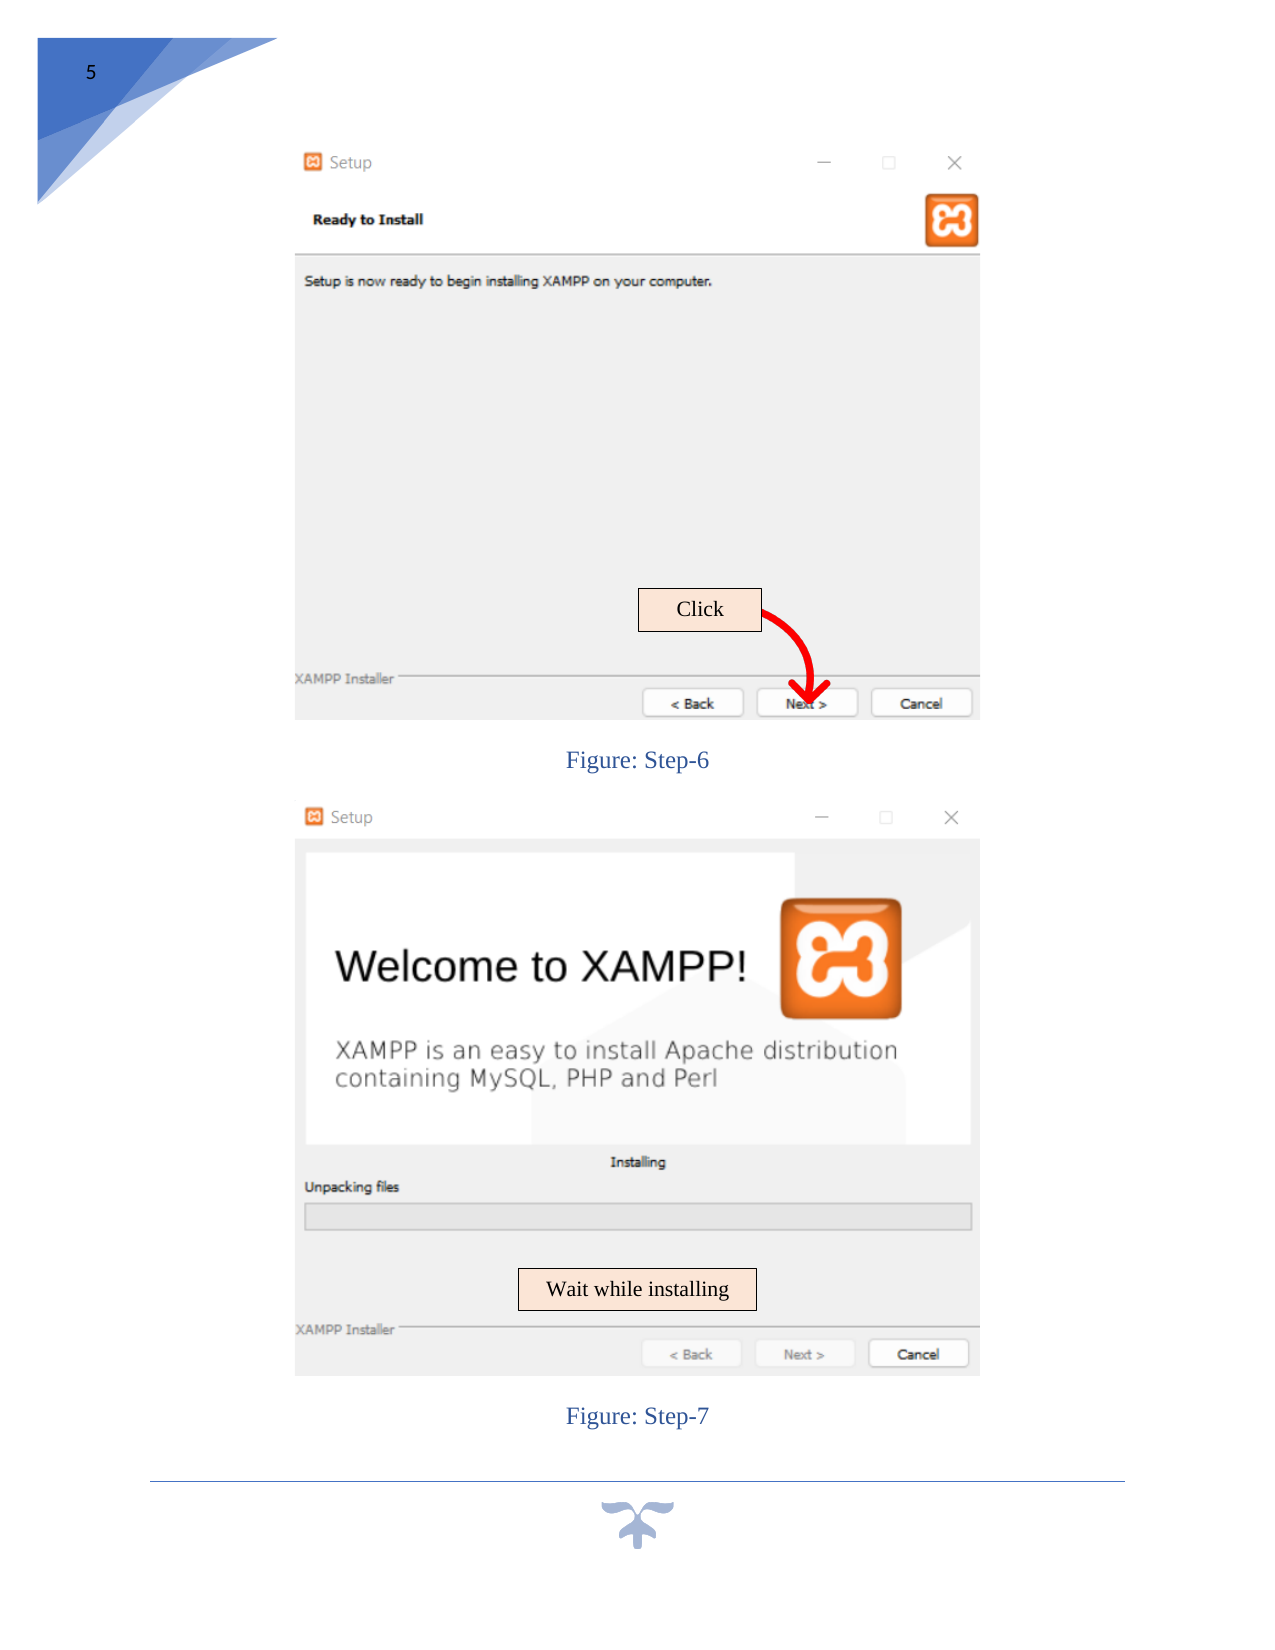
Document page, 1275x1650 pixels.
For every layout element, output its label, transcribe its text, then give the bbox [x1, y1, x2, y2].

picture [294, 150, 981, 720]
text Figure: Step-7 [150, 1401, 1125, 1430]
picture [37, 37, 279, 206]
picture [294, 800, 980, 1376]
text Figure: Step-6 [150, 745, 1125, 774]
